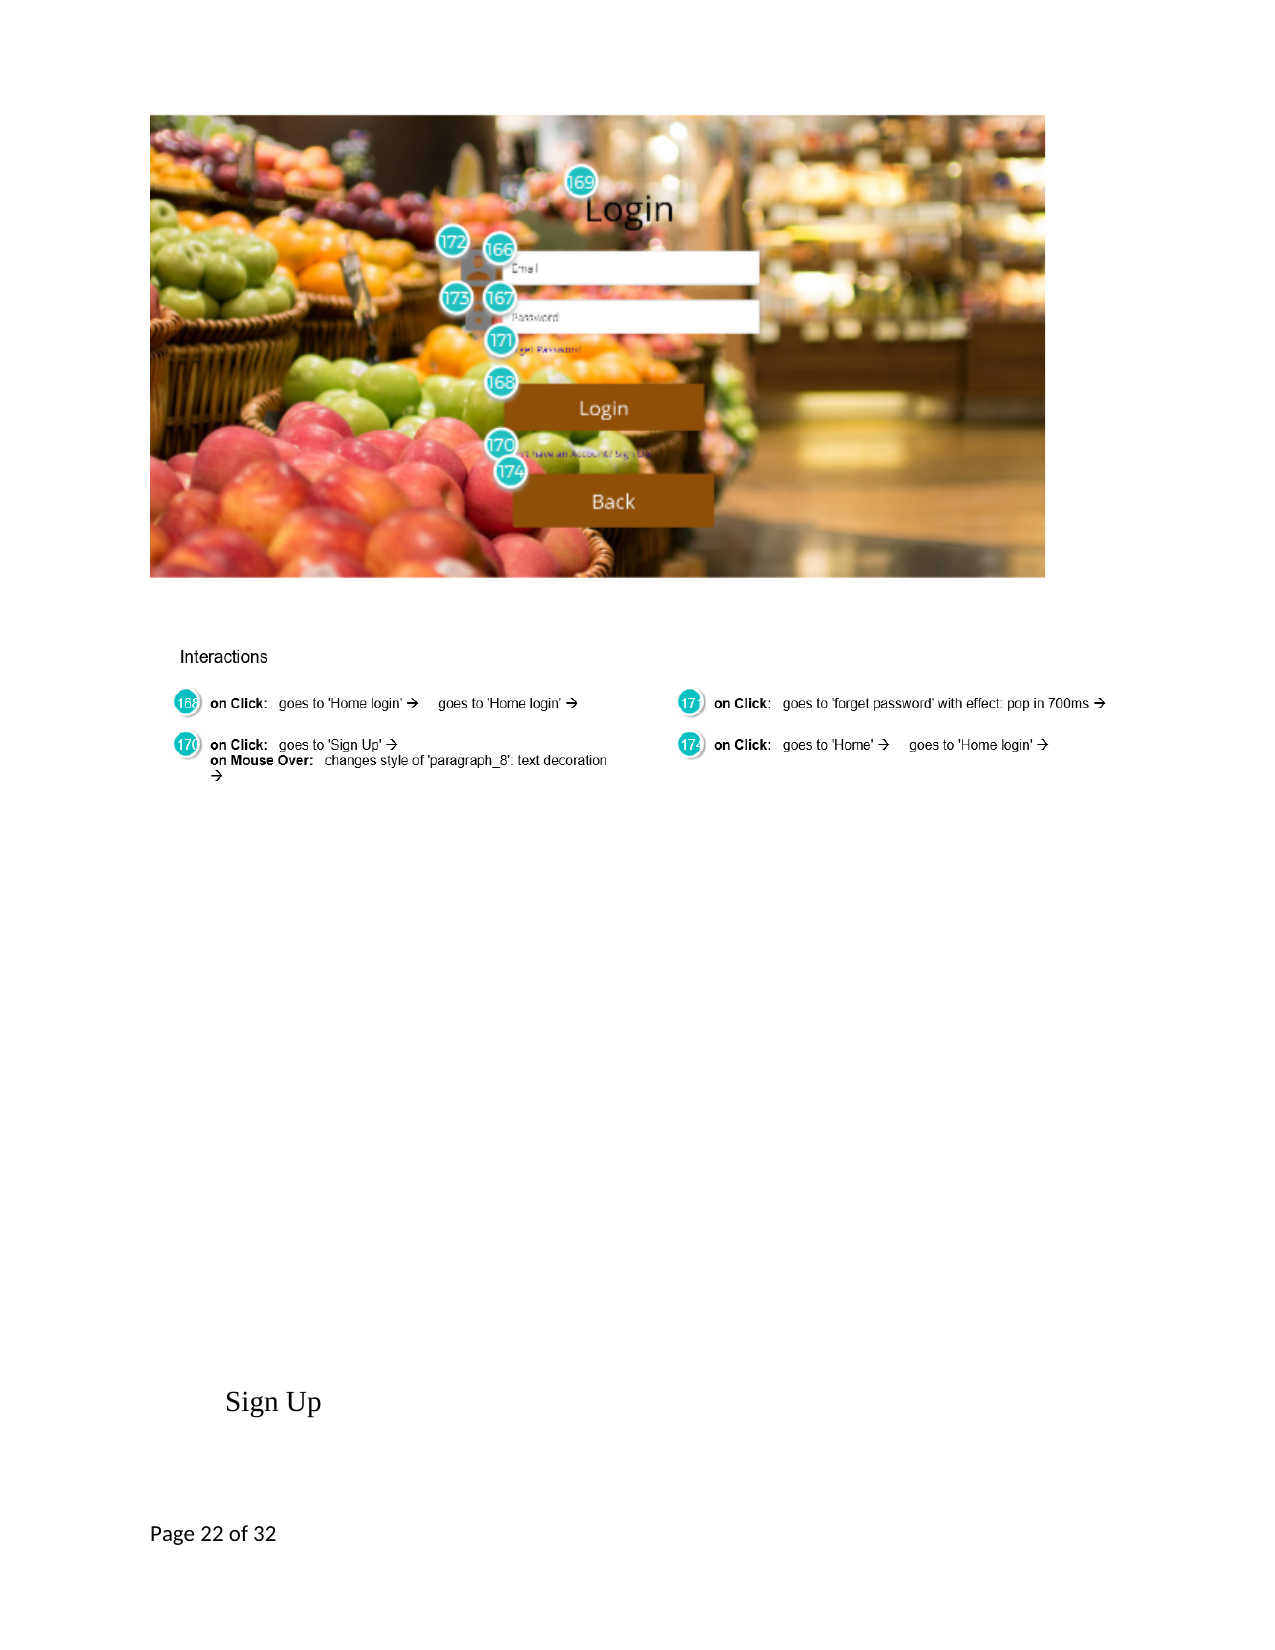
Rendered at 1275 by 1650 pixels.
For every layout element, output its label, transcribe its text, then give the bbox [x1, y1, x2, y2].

picture [150, 56, 1125, 814]
text Sign Up [150, 1384, 1125, 1418]
